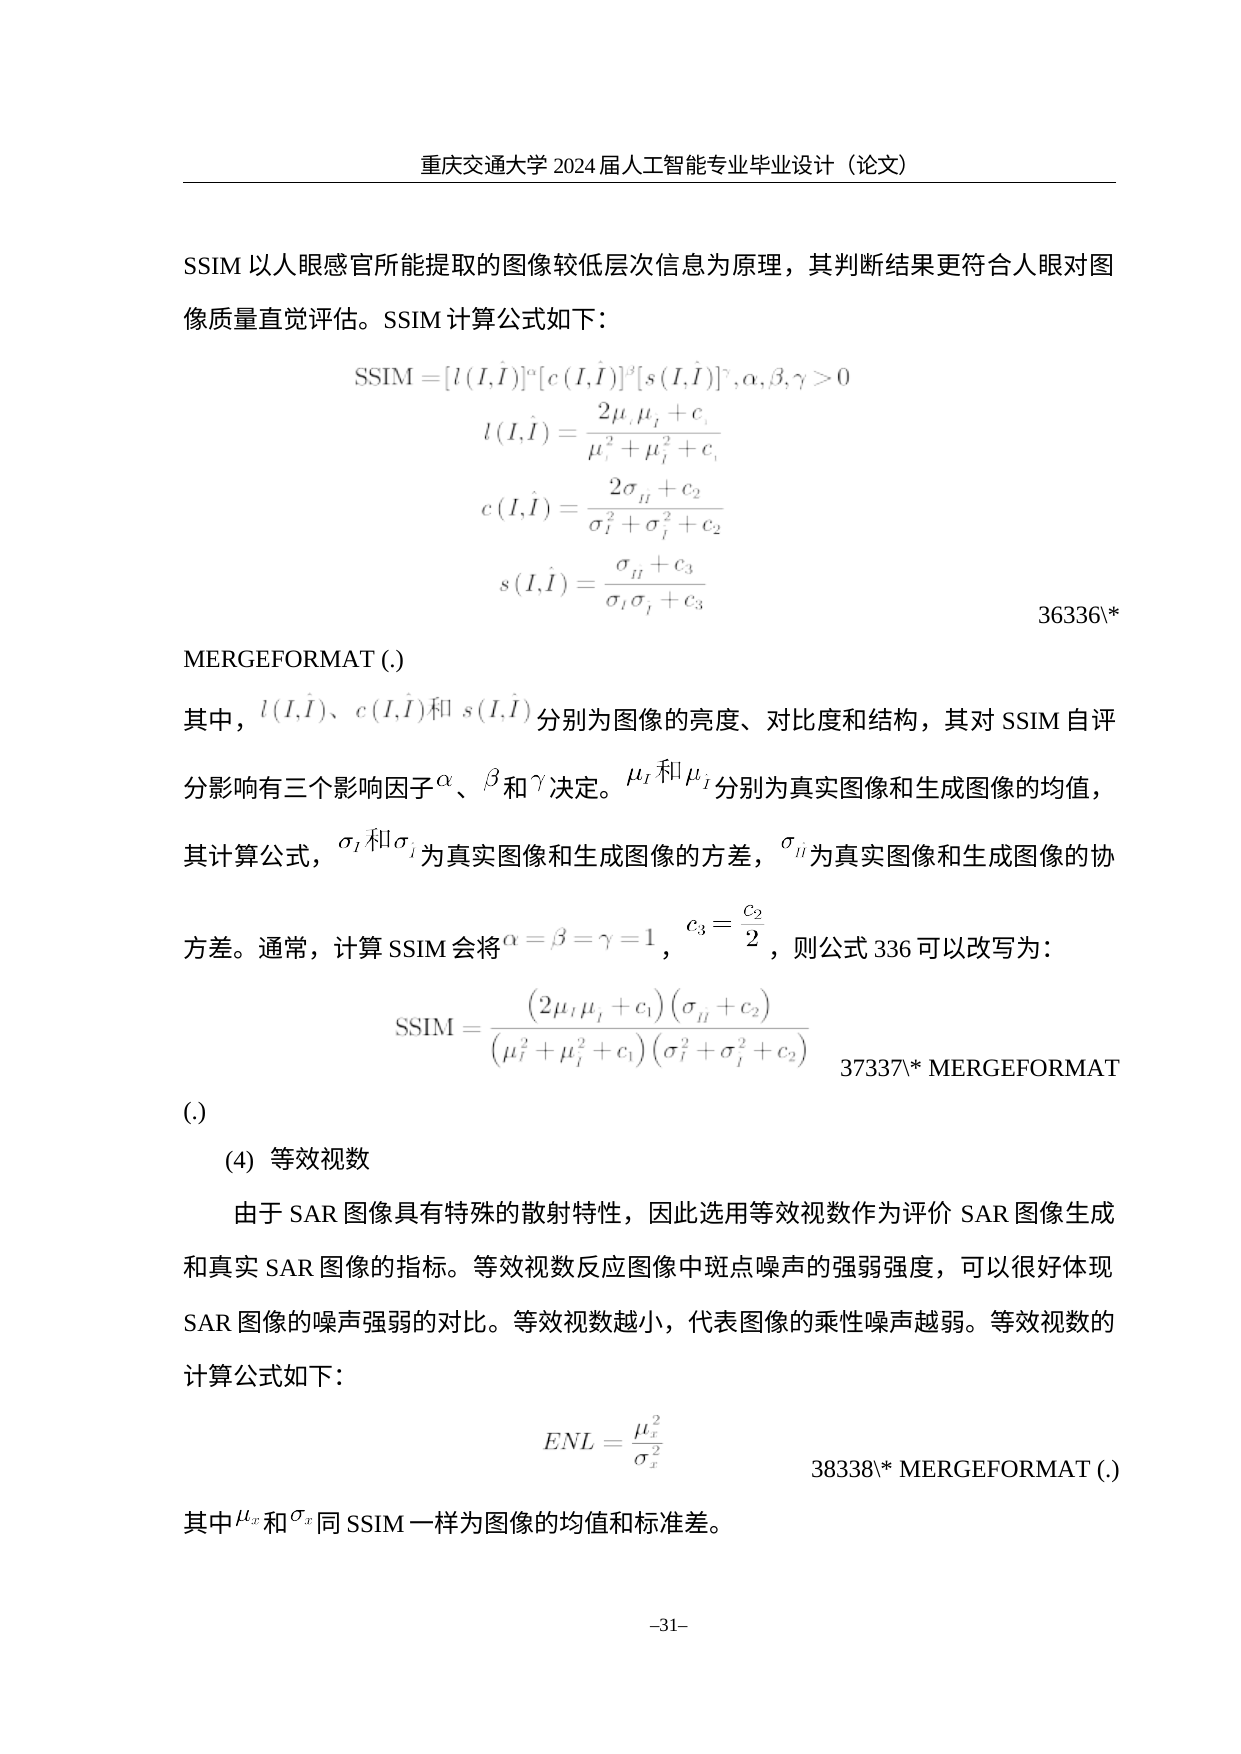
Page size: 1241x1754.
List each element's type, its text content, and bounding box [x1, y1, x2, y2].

text 由于SAR图像具有特殊的散射特性，因此选用等效视数作为评价SAR图像生成和真实SAR图像的指标。等效视数反应图像中斑点噪声的强弱强度，可以很好体现SAR图像的噪声强弱的对比。等效视数越小，代表图像的乘性噪声越弱。等效视数的计算公式如下： [183, 1193, 1116, 1393]
list 等效视数 [225, 1139, 1116, 1175]
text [183, 246, 1116, 336]
text 其中和同SSIM一样为图像的均值和标准差。 [183, 1497, 1116, 1540]
text 其中，分别为图像的亮度、对比度和结构，其对SSIM自评分影响有三个影响因子、和决定。分别为真实图像和生成图像的均值，其计算公式，为真实图像和生成图像的方差，为真实图像和生成图像的协方差。通常，计算SSIM会将，，则公式可以改写为： [183, 687, 1116, 964]
